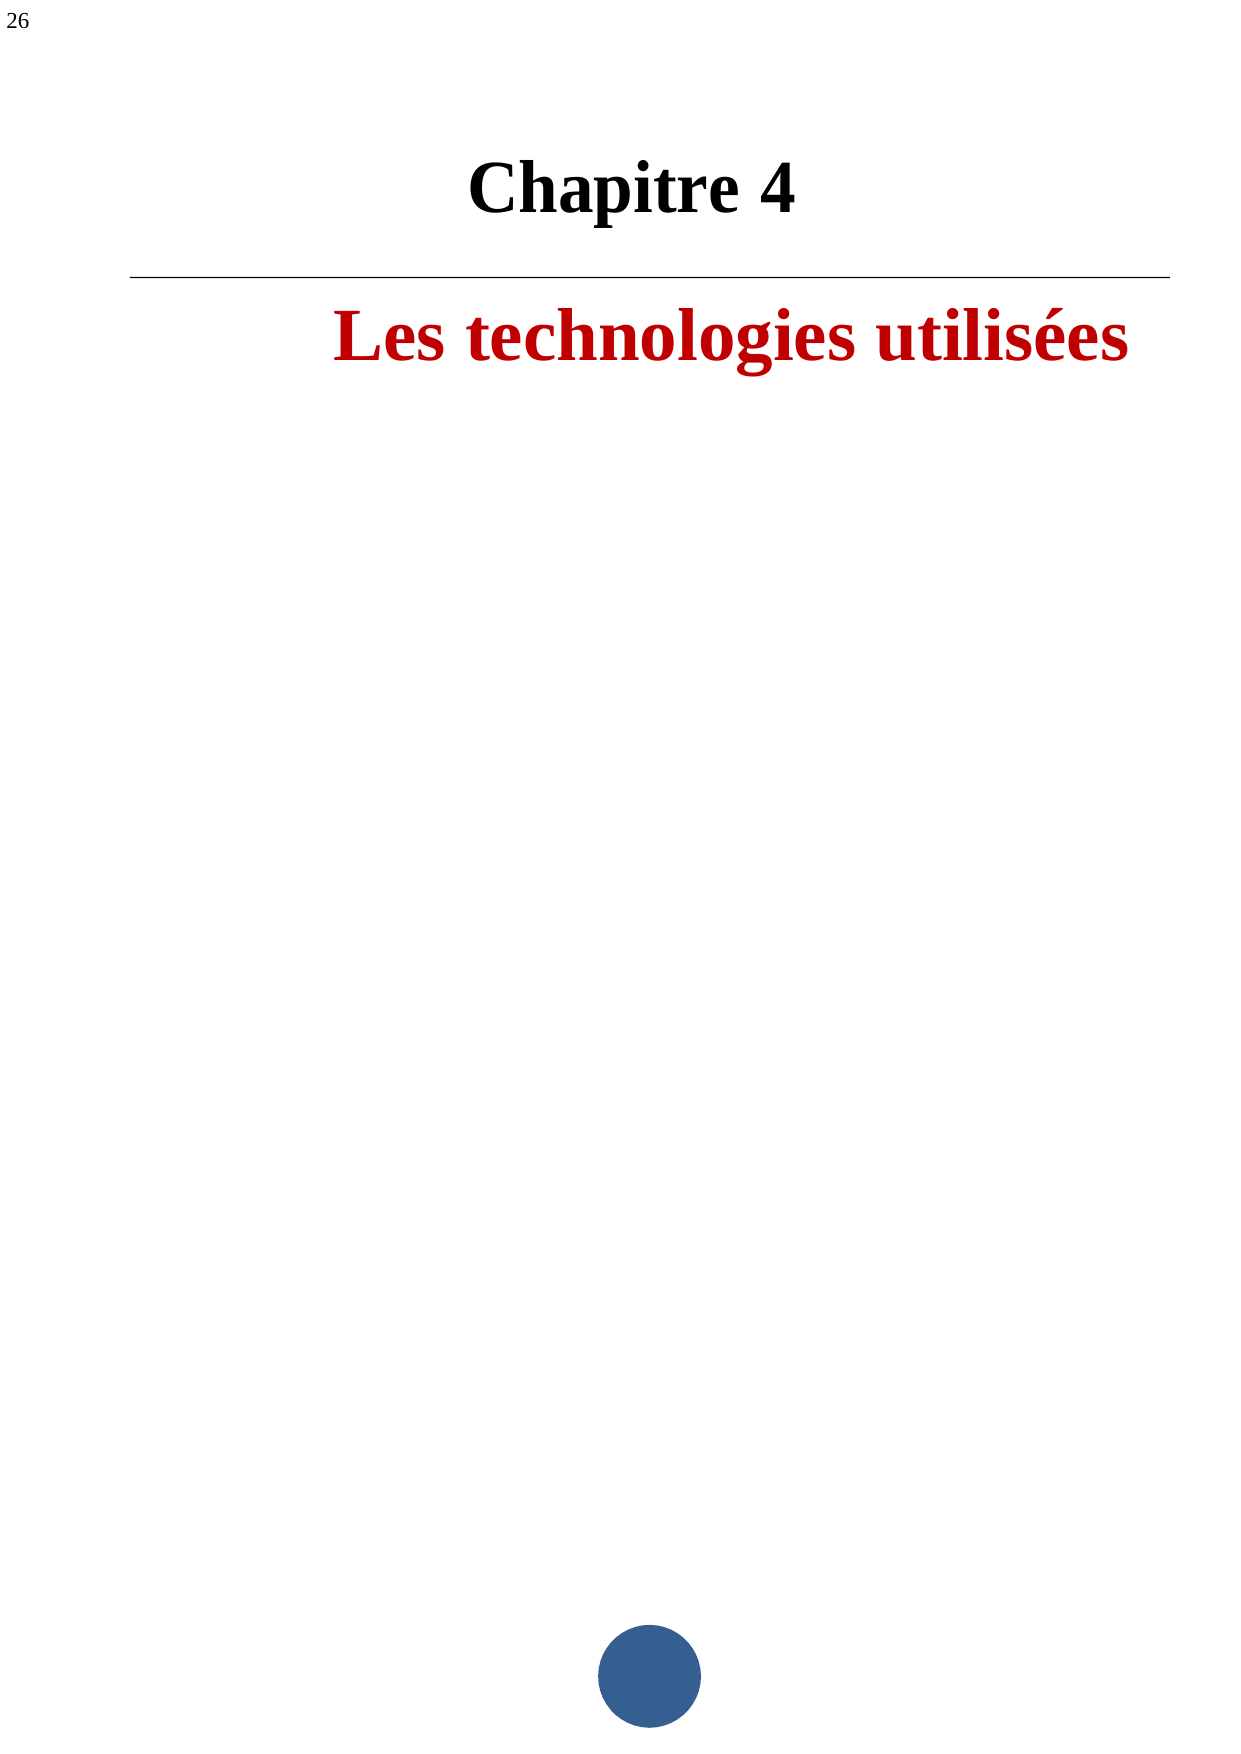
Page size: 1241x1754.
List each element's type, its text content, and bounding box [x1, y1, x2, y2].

text Les technologies utilisées [333, 291, 1240, 377]
text Chapitre 4 [93, 143, 1169, 229]
